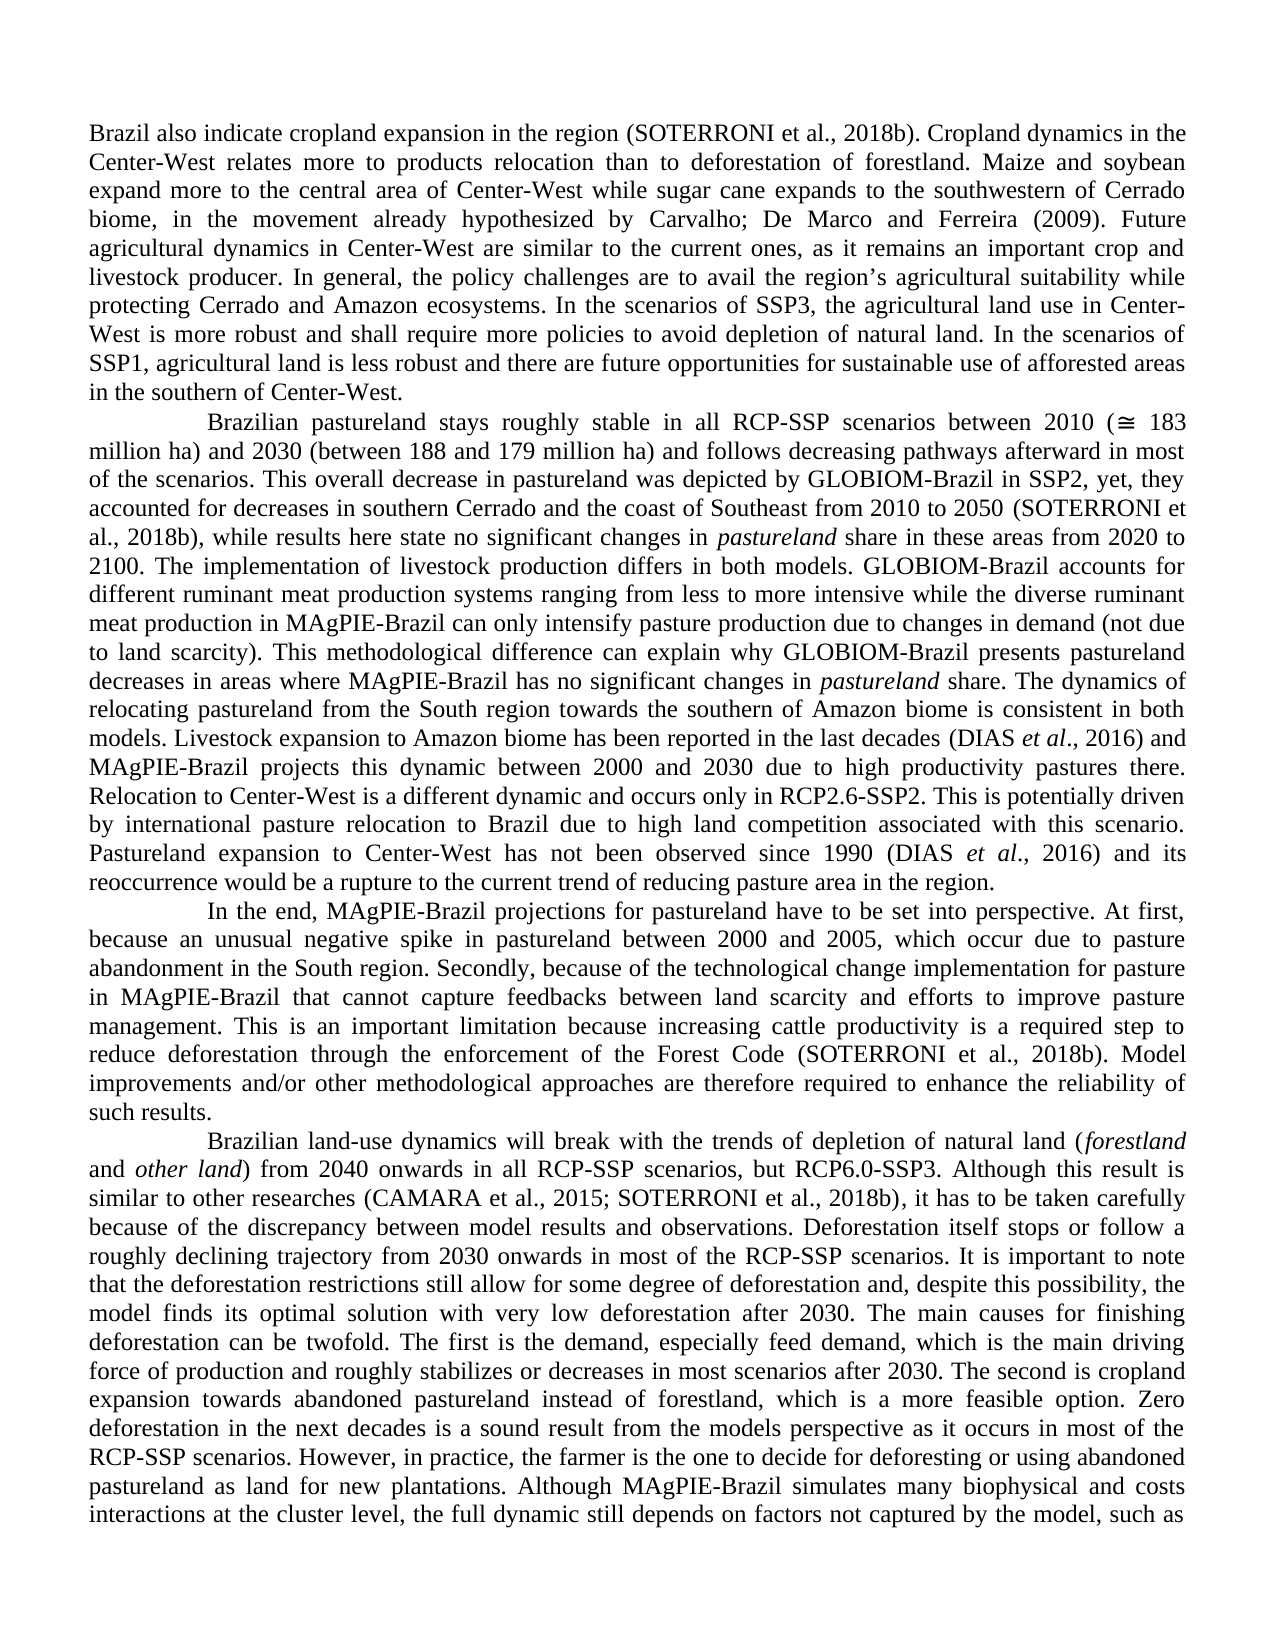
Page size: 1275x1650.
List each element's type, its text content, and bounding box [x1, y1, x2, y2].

text In the end, MAgPIE-Brazil projections for pastureland have to be set into perspective. At first, because an unusual negative spike in pastureland between 2000 and 2005, which occur due to pasture abandonment in the South region. Secondly, because of the technological change implementation for pasture in MAgPIE-Brazil that cannot capture feedbacks between land scarcity and efforts to improve pasture management. This is an important limitation because increasing cattle productivity is a required step to reduce deforestation through the enforcement of the Forest Code (SOTERRONI et al., 2018b). Model improvements and/or other methodological approaches are therefore required to enhance the reliability of such results. [89, 896, 1186, 1126]
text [89, 118, 1186, 406]
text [89, 1126, 1186, 1528]
text Brazilian pastureland stays roughly stable in all RCP-SSP scenarios between 2010 (≅ 183 million ha) and 2030 (between 188 and 179 million ha) and follows decreasing pathways afterward in most of the scenarios. This overall decrease in pastureland was depicted by GLOBIOM-Brazil in SSP2, yet, they accounted for decreases in southern Cerrado and the coast of Southeast from 2010 to 2050 (SOTERRONI et al., 2018b), while results here state no significant changes in pastureland share in these areas from 2020 to 2100. The implementation of livestock production differs in both models. GLOBIOM-Brazil accounts for different ruminant meat production systems ranging from less to more intensive while the diverse ruminant meat production in MAgPIE-Brazil can only intensify pasture production due to changes in demand (not due to land scarcity). This methodological difference can explain why GLOBIOM-Brazil presents pastureland decreases in areas where MAgPIE-Brazil has no significant changes in pastureland share. The dynamics of relocating pastureland from the South region towards the southern of Amazon biome is consistent in both models. Livestock expansion to Amazon biome has been reported in the last decades (DIAS et al., 2016) and MAgPIE-Brazil projects this dynamic between 2000 and 2030 due to high productivity pastures there. Relocation to Center-West is a different dynamic and occurs only in RCP2.6-SSP2. This is potentially driven by international pasture relocation to Brazil due to high land competition associated with this scenario. Pastureland expansion to Center-West has not been observed since 1990 (DIAS et al., 2016) and its reoccurrence would be a rupture to the current trend of reducing pasture area in the region. [89, 406, 1186, 896]
